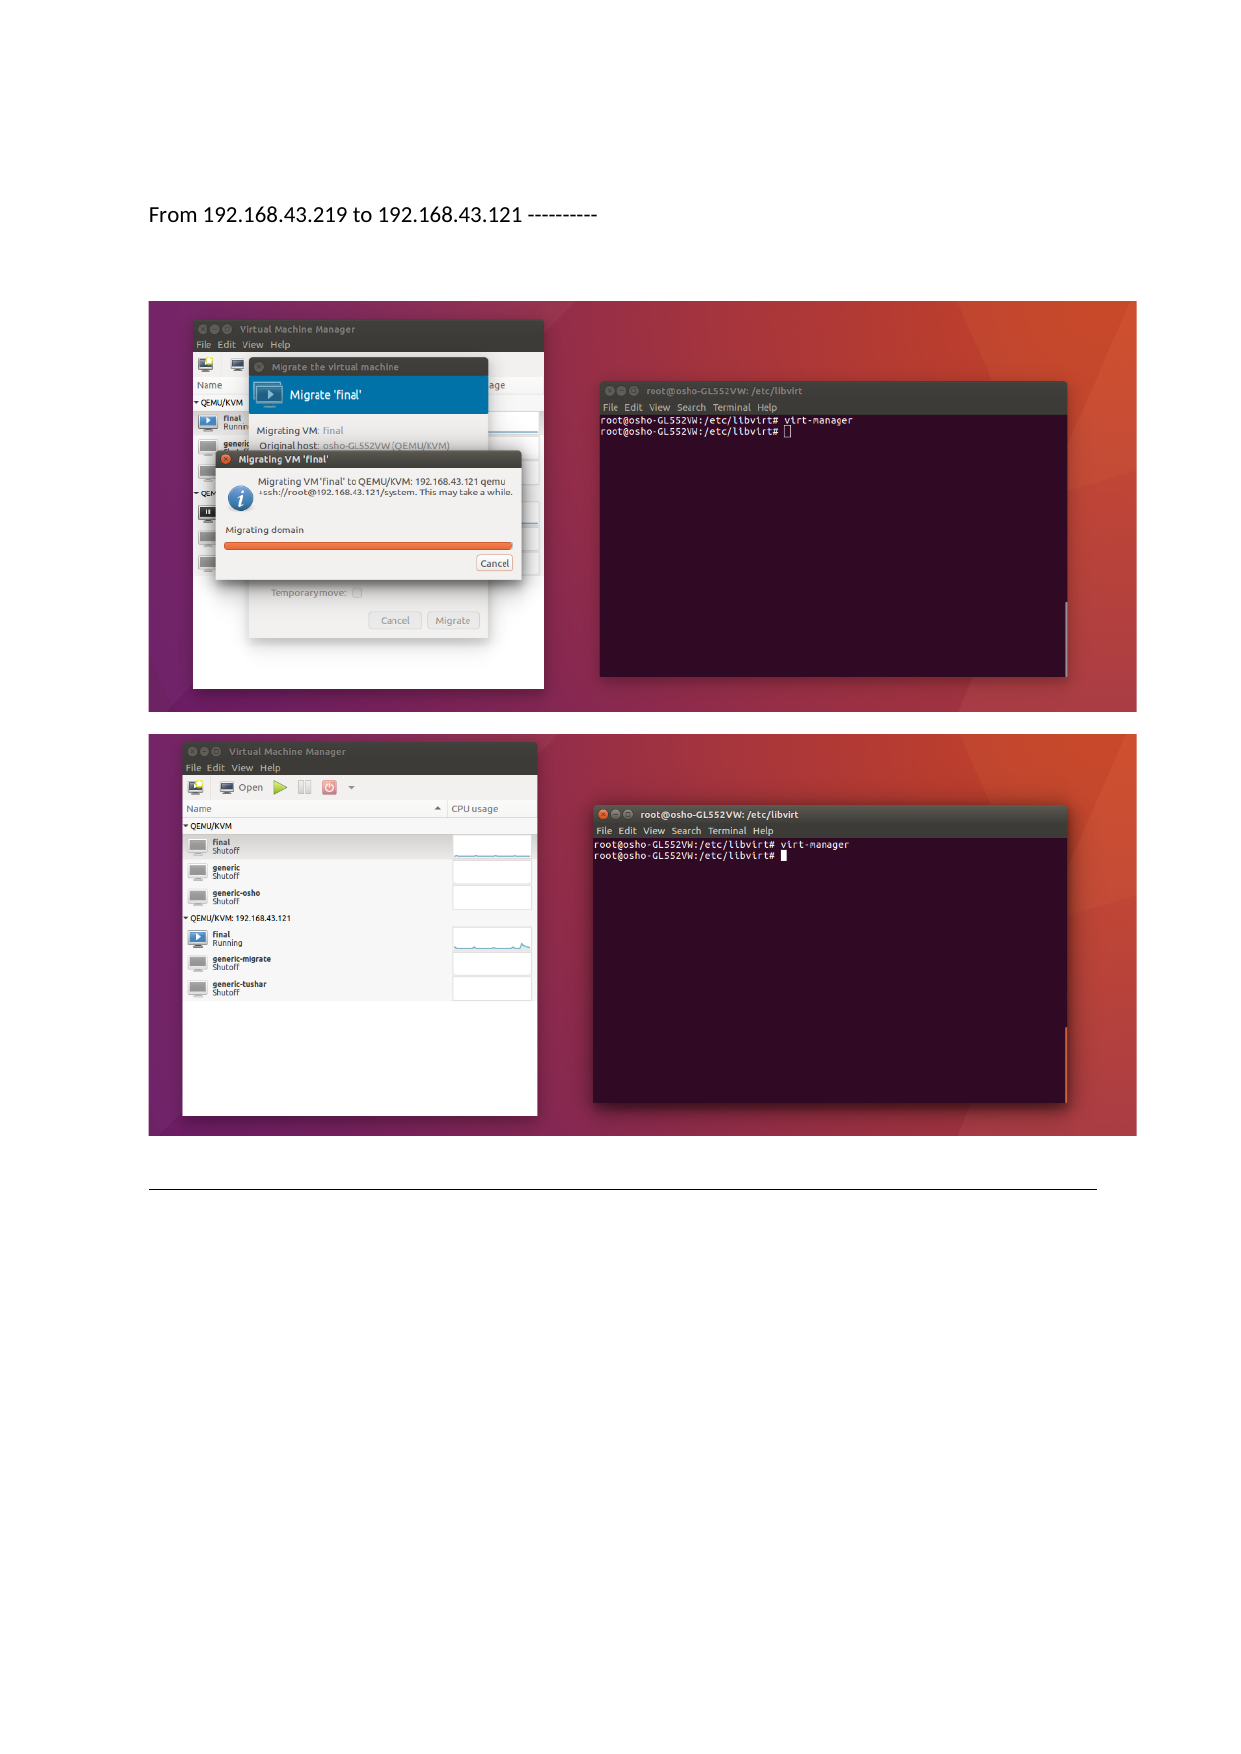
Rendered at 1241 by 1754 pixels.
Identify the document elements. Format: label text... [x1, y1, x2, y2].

text From 192.168.43.219 to 192.168.43.121 ---------- [148, 201, 1097, 229]
picture [148, 734, 1137, 1136]
picture [148, 301, 1137, 712]
